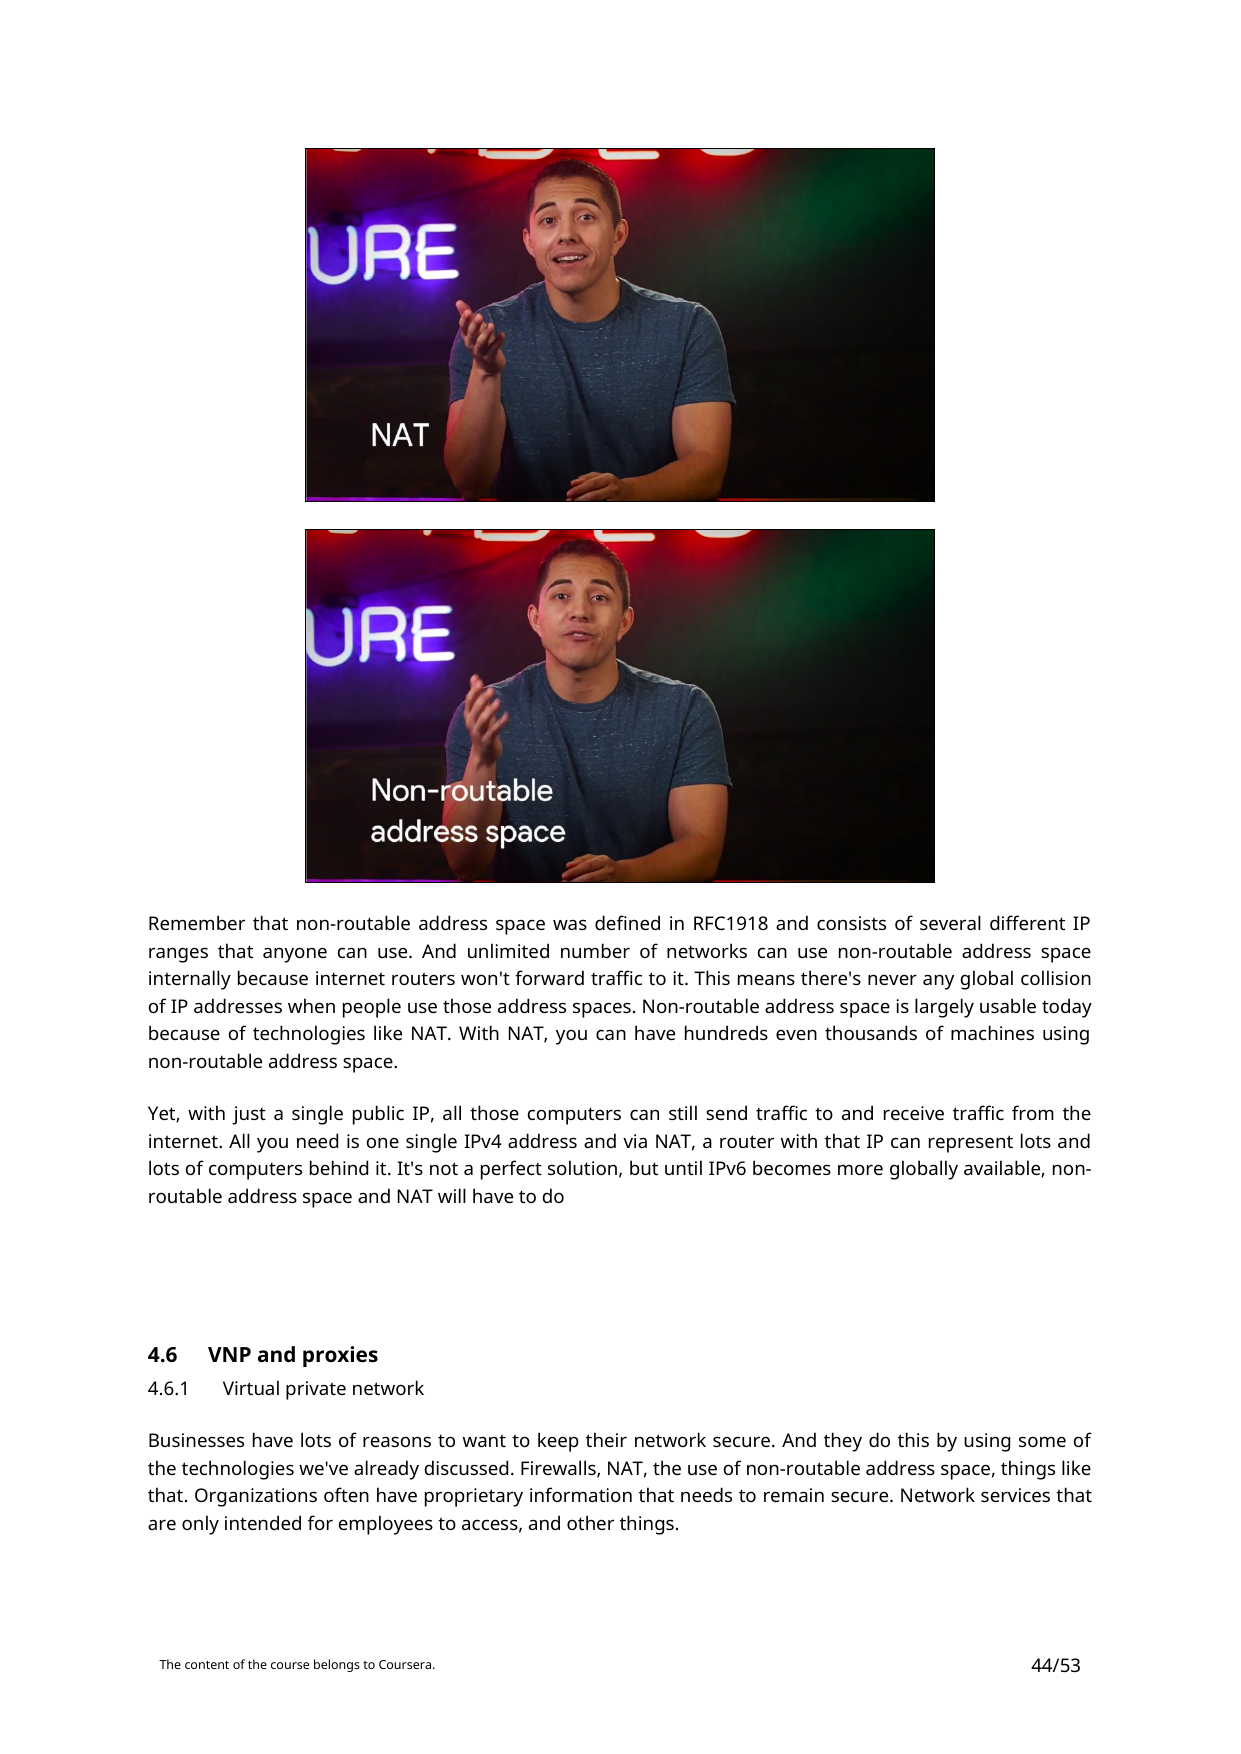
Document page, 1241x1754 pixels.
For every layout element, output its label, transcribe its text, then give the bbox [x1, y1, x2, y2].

text Yet, with just a single public IP, all those computers can still send traffic to and receive traffic from the internet. All you need is one single IPv4 address and via NAT, a router with that IP can represent lots and lots of computers behind it. It's not a perfect solution, but until IPv6 becomes more globally available, non-routable address space and NAT will have to do [148, 1101, 1093, 1208]
picture [306, 530, 934, 882]
subtitle Virtual private network [148, 1375, 1093, 1401]
text Remember that non-routable address space was defined in RFC1918 and consists of several different IP ranges that anyone can use. And unlimited number of networks can use non-routable address space internally because internet routers won't forward traffic to it. This means there's never any global collision of IP addresses when people use those address spaces. Non-routable address space is largely usable today because of technologies like NAT. With NAT, you can have hundreds even thousands of machines using non-routable address space. [148, 911, 1093, 1073]
subtitle VNP and proxies [148, 1341, 1093, 1369]
picture [306, 149, 934, 501]
text Businesses have lots of reasons to want to keep their network secure. And they do this by using some of the technologies we've already discussed. Firewalls, NAT, the use of non-routable address space, things like that. Organizations often have proprietary information that needs to remain secure. Network services that are only intended for employees to access, and other things. [148, 1428, 1093, 1536]
